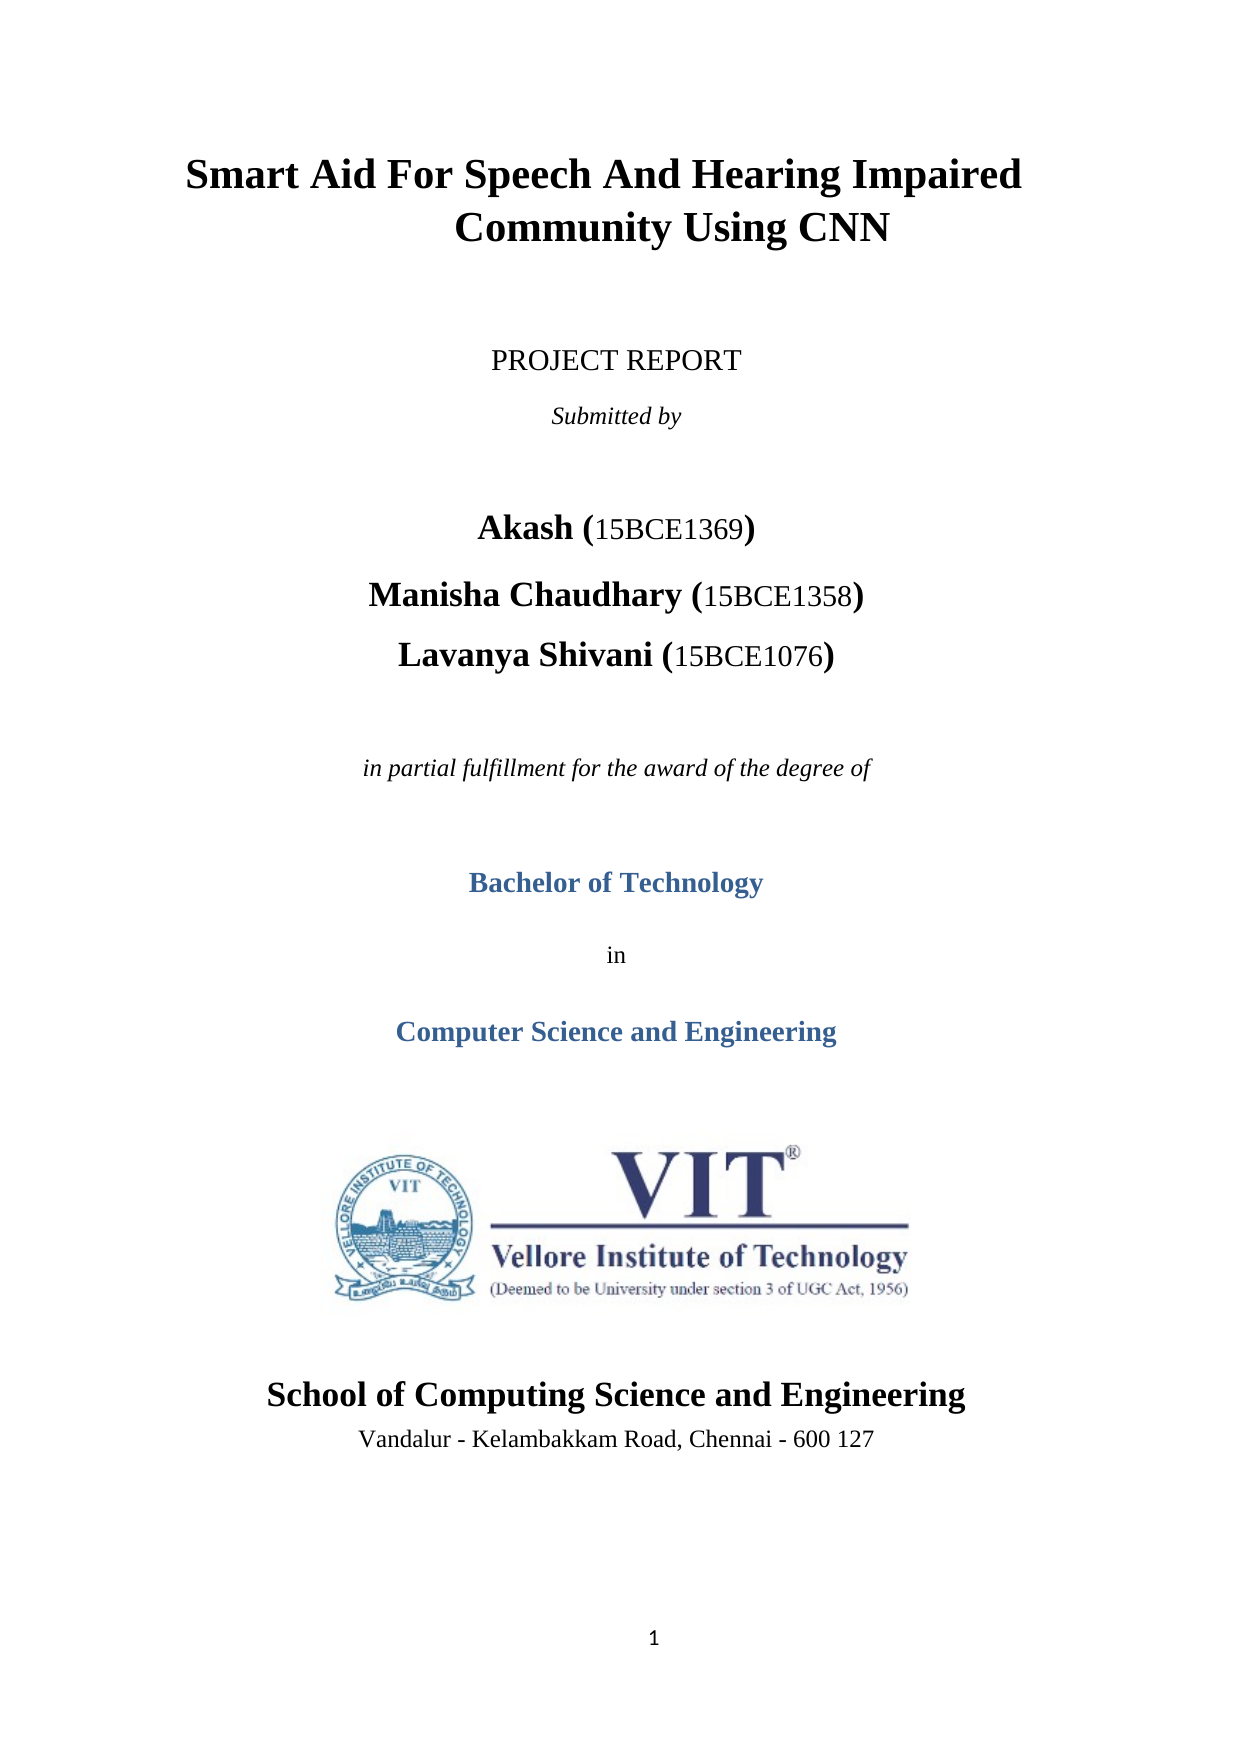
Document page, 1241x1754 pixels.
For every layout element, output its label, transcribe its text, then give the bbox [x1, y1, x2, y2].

text Submitted by [66, 401, 1166, 430]
subtitle Computer Science and Engineering [66, 1014, 1166, 1047]
picture [133, 1111, 1109, 1315]
text School of Computing Science and Engineering [66, 1373, 1166, 1414]
text Smart Aid For Speech And Hearing Impaired Community Using CNN [66, 148, 1166, 250]
text in partial fulfillment for the award of the degree of [66, 753, 1166, 782]
text Lavanya Shivani (15BCE1076) [66, 634, 1166, 674]
text Akash (15BCE1369) [66, 507, 1166, 547]
text Manisha Chaudhary (15BCE1358) [66, 573, 1166, 614]
subtitle Bachelor of Technology [66, 865, 1166, 899]
text Vandalur - Kelambakkam Road, Chennai - 600 127 [66, 1424, 1166, 1452]
text in [66, 940, 1166, 969]
text PROJECT REPORT [66, 342, 1166, 377]
